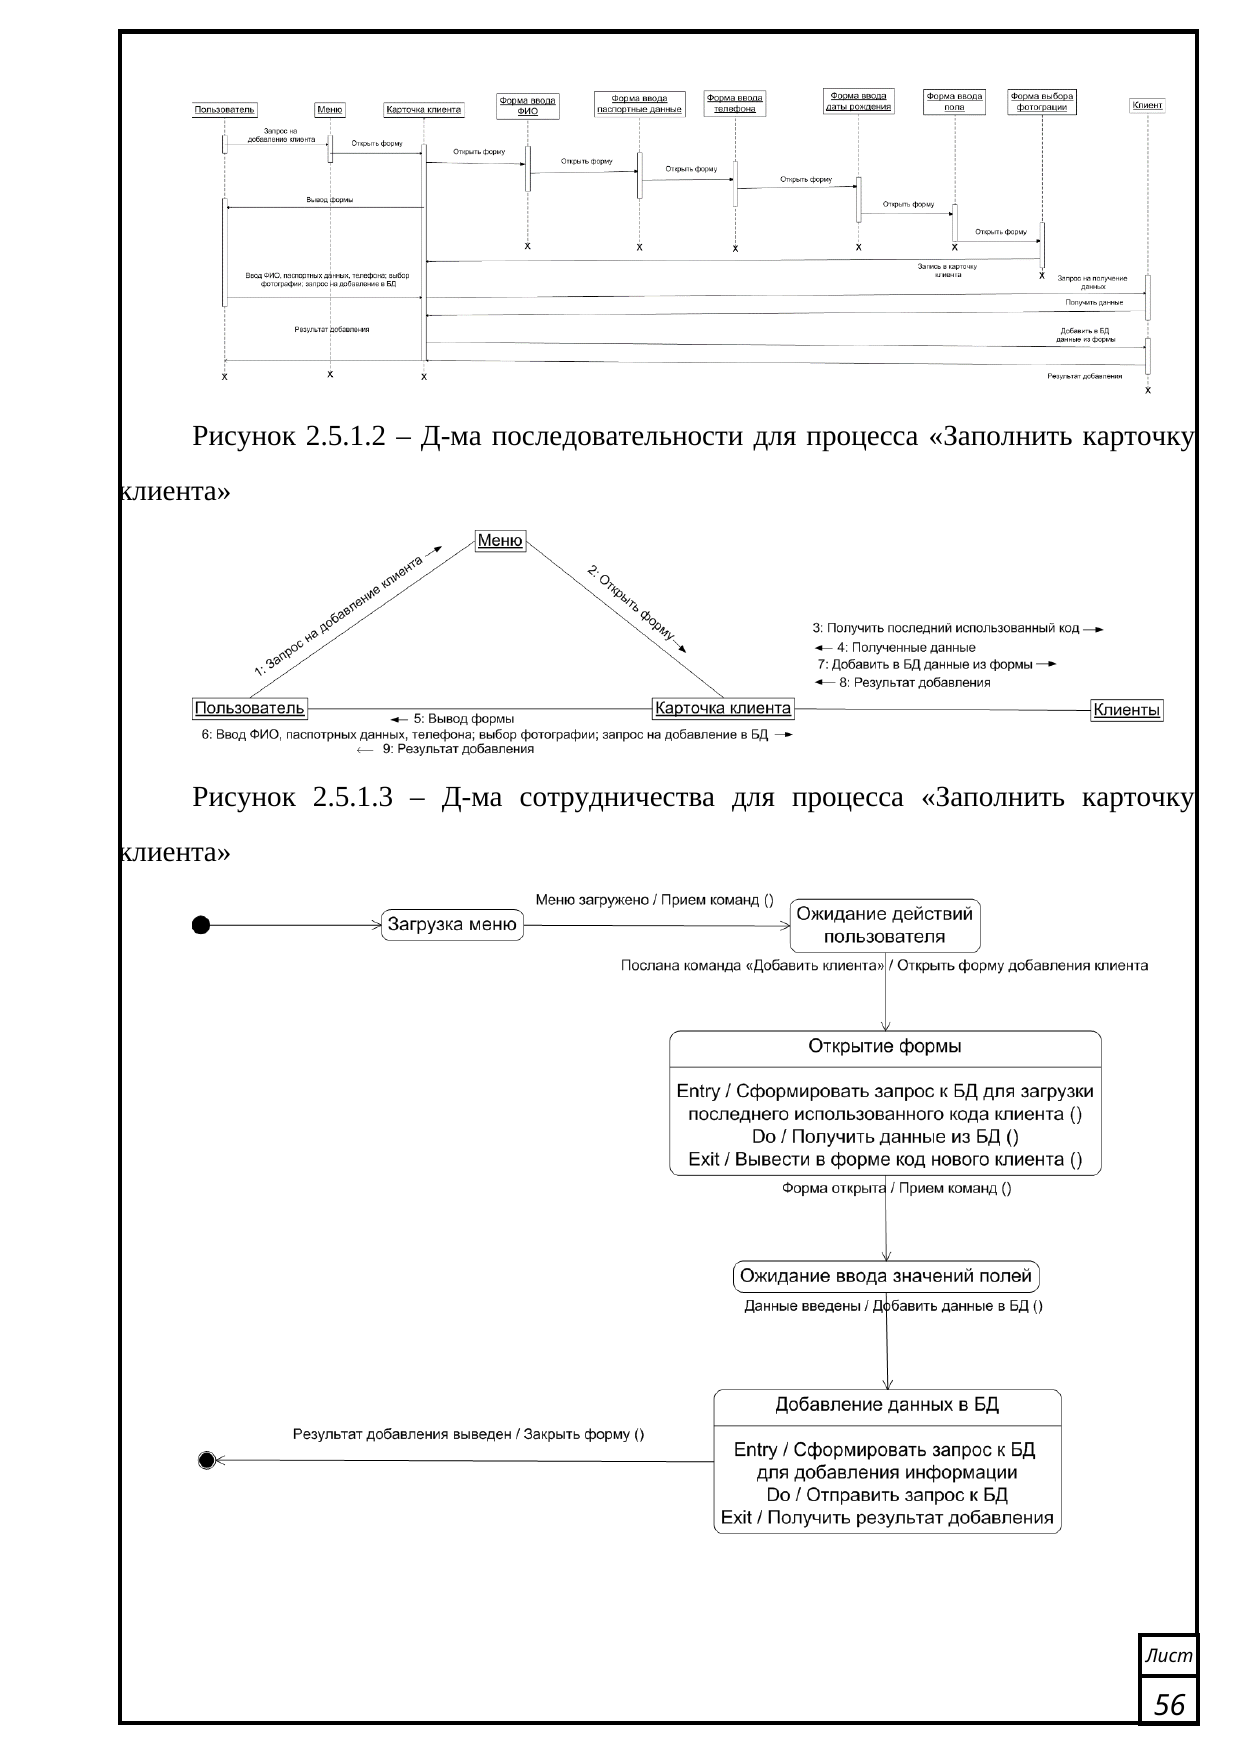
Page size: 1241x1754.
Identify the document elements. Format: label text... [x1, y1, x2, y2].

text Рисунок 2.5.1.3 – Д-ма сотрудничества для процесса «Заполнить карточку клиента» [118, 779, 1196, 868]
picture [192, 889, 1149, 1534]
text Рисунок 2.5.1.2 – Д-ма последовательности для процесса «Заполнить карточку клиента» [118, 418, 1196, 507]
picture [192, 528, 1164, 757]
picture [192, 88, 1166, 397]
